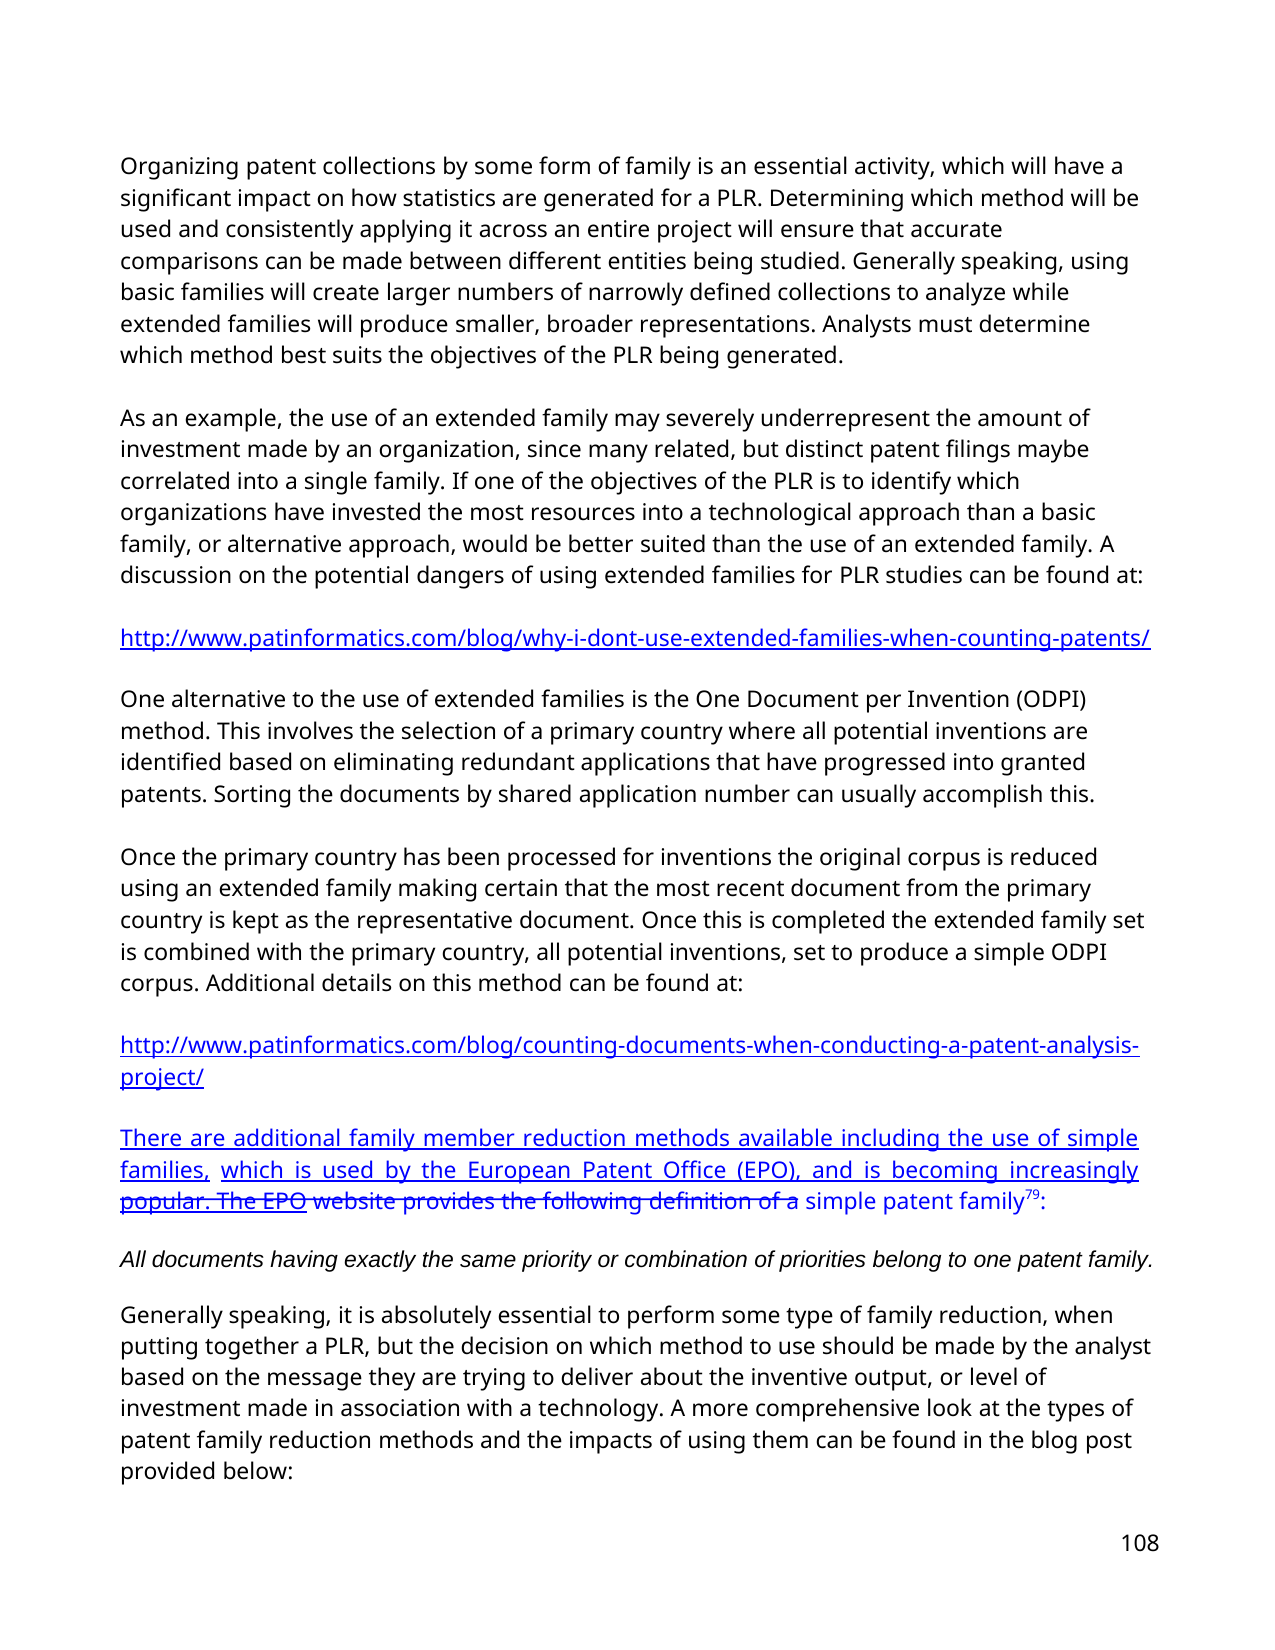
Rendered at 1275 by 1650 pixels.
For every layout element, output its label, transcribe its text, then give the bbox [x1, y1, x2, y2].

text There are additional family member reduction methods available including the use of simple families, which is used by the European Patent Office (EPO), and is becoming increasingly popular. The EPO website provides the following definition of a simple patent family79: [120, 1122, 1139, 1148]
text http://www.patinformatics.com/blog/why-i-dont-use-extended-families-when-counting-patents/ [120, 622, 1167, 653]
text http://www.patinformatics.com/blog/counting-documents-when-conducting-a-patent-analysis-project/ [120, 1029, 1167, 1092]
text Generally speaking, it is absolutely essential to perform some type of family reduction, when putting together a PLR, but the decision on which method to use should be made by the analyst based on the message they are trying to deliver about the inventive output, or level of investment made in association with a technology. A more comprehensive look at the types of patent family reduction methods and the impacts of using them can be found in the blog post provided below: [120, 1299, 1155, 1486]
text Once the primary country has been processed for inventions the original corpus is reduced using an extended family making certain that the most recent document from the primary country is kept as the representative document. Once this is completed the extended family set is combined with the primary country, all potential inventions, set to produce a simple ODPI corpus. Additional details on this method can be found at: [120, 841, 1148, 998]
text All documents having exactly the same priority or combination of priorities belong to one patent family. [120, 1246, 1167, 1272]
text One alternative to the use of extended families is the One Document per Invention (ODPI) method. This involves the selection of a primary country where all potential inventions are identified based on eliminating redundant applications that have progressed into granted patents. Sorting the documents by shared application number can usually accomplish this. [120, 683, 1155, 809]
text There are additional family member reduction methods available including the use of simple families, which is used by the European Patent Office (EPO), and is becoming increasingly popular. The EPO website provides the following definition of a simple patent family79: [120, 1150, 1139, 1216]
text Organizing patent collections by some form of family is an essential activity, which will have a significant impact on how statistics are generated for a PLR. Determining which method will be used and consistently applying it across an entire project will ensure that accurate comparisons can be made between different entities being studied. Generally speaking, using basic families will create larger numbers of narrowly defined collections to analyze while extended families will produce smaller, broader representations. Analysts must determine which method best suits the objectives of the PLR being generated. [120, 150, 1145, 371]
text As an example, the use of an extended family may severely underrepresent the amount of investment made by an organization, since many related, but distinct patent filings maybe correlated into a single family. If one of the objectives of the PLR is to identify which organizations have invested the most resources into a technological approach than a basic family, or alternative approach, would be better suited than the use of an extended family. A discussion on the potential dangers of using extended families for PLR studies can be found at: [120, 402, 1167, 591]
